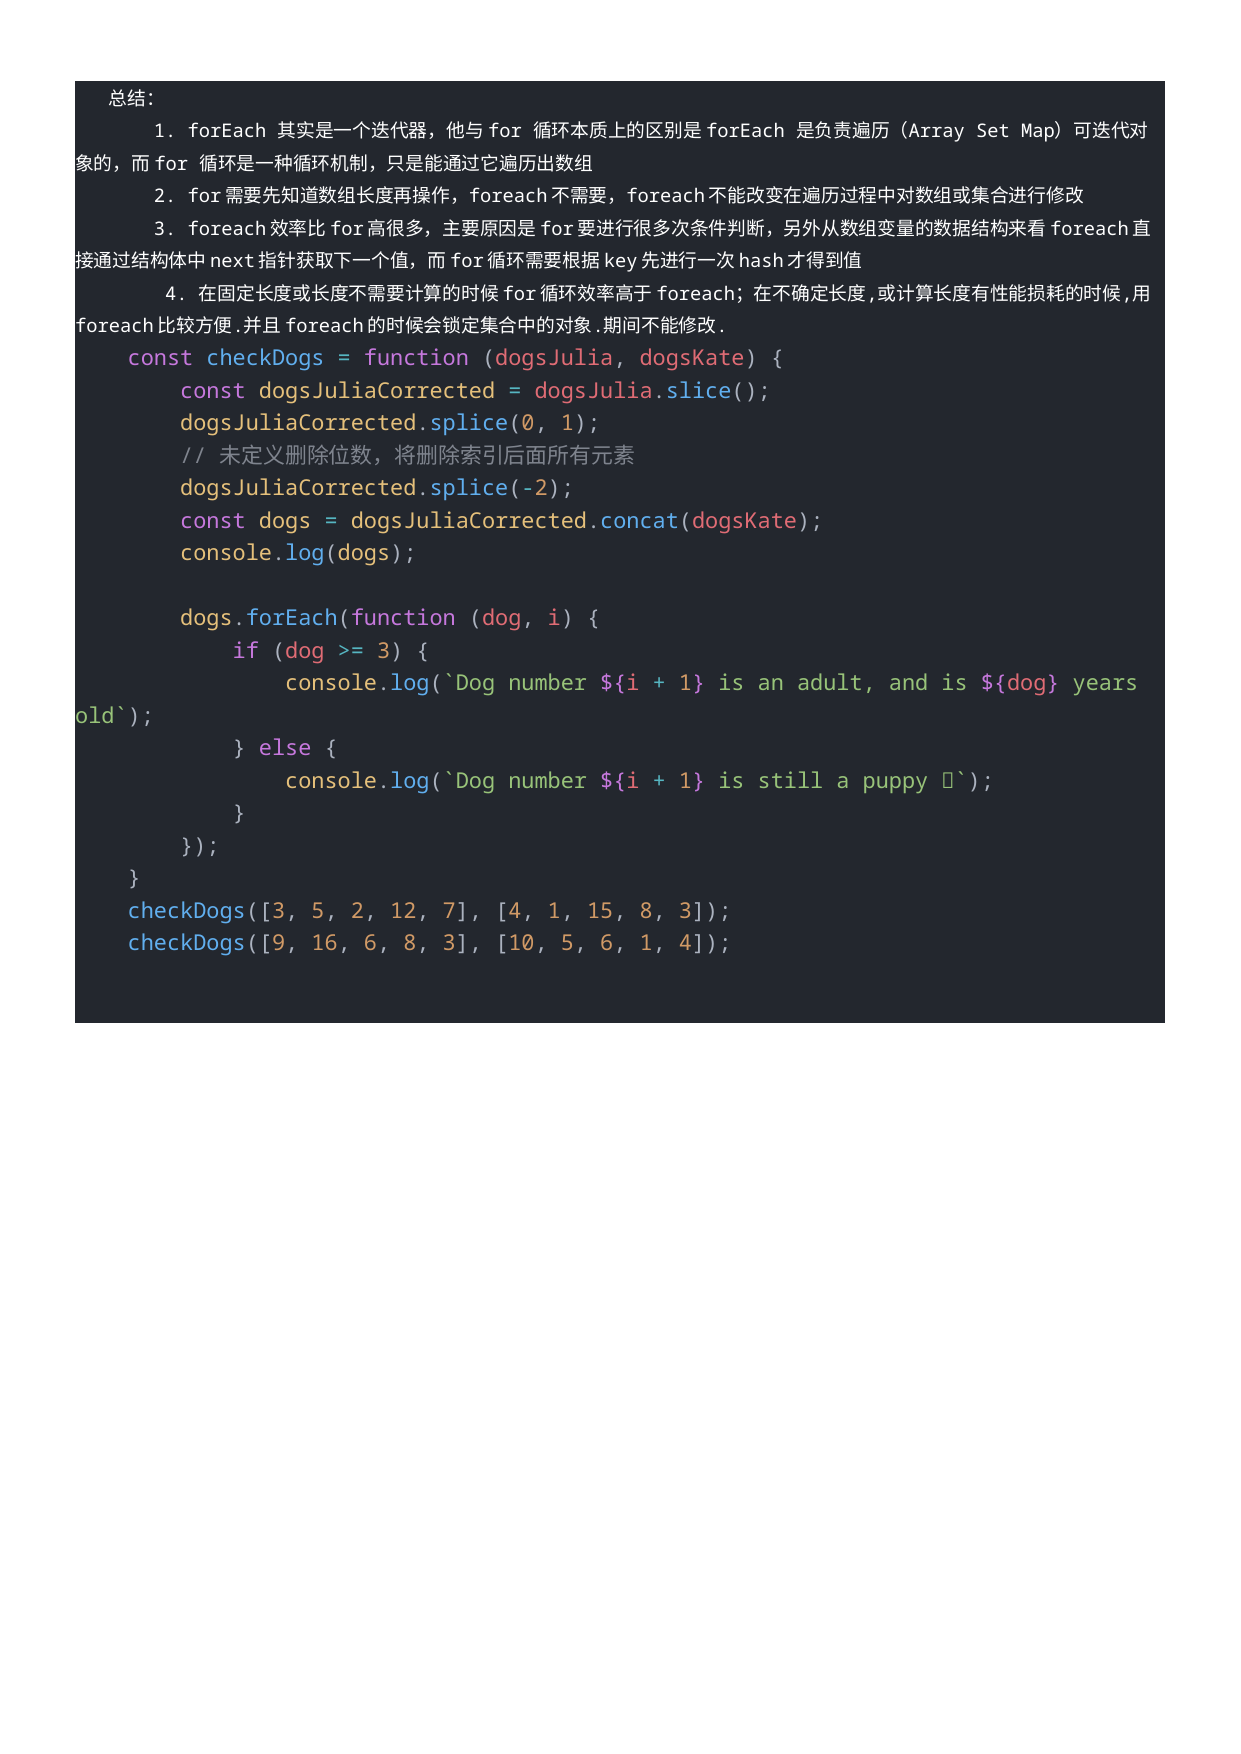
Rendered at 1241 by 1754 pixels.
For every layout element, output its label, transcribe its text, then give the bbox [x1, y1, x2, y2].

text // 未定义删除位数，将删除索引后面所有元素 [75, 438, 1165, 471]
text 3. foreach效率比for高很多，主要原因是for要进行很多次条件判断，另外从数组变量的数据结构来看foreach直接通过结构体中next指针获取下一个值，而for循环需要根据key先进行一次hash才得到值 [75, 211, 1165, 276]
text } [75, 861, 1165, 893]
text } else { [75, 731, 1165, 763]
text if (dog >= 3) { [75, 633, 1165, 666]
text 4. 在固定长度或长度不需要计算的时候for循环效率高于foreach；在不确定长度,或计算长度有性能损耗的时候,用foreach比较方便.并且foreach的时候会锁定集合中的对象.期间不能修改. [75, 276, 1165, 341]
text }); [75, 828, 1165, 861]
text dogsJuliaCorrected.splice(-2); [75, 471, 1165, 503]
text checkDogs([9, 16, 6, 8, 3], [10, 5, 6, 1, 4]); [75, 926, 1165, 958]
text 2. for需要先知道数组长度再操作，foreach不需要，foreach不能改变在遍历过程中对数组或集合进行修改 [75, 178, 1165, 211]
text const dogsJuliaCorrected = dogsJulia.slice(); [75, 373, 1165, 406]
text 总结： [75, 81, 1165, 113]
text checkDogs([3, 5, 2, 12, 7], [4, 1, 15, 8, 3]); [75, 893, 1165, 926]
text console.log(dogs); [75, 536, 1165, 568]
text console.log(`Dog number ${i + 1} is still a puppy 🐶`); [75, 763, 1165, 796]
text dogsJuliaCorrected.splice(0, 1); [75, 406, 1165, 438]
text const checkDogs = function (dogsJulia, dogsKate) { [75, 341, 1165, 373]
text console.log(`Dog number ${i + 1} is an adult, and is ${dog} years old`); [75, 666, 1165, 731]
text dogs.forEach(function (dog, i) { [75, 601, 1165, 633]
text 1. forEach 其实是一个迭代器，他与 for 循环本质上的区别是 forEach 是负责遍历（Array Set Map）可迭代对象的，而 for 循环是一种循环机制，只是能通过它遍历出数组 [75, 113, 1165, 178]
text const dogs = dogsJuliaCorrected.concat(dogsKate); [75, 503, 1165, 536]
text } [75, 796, 1165, 828]
